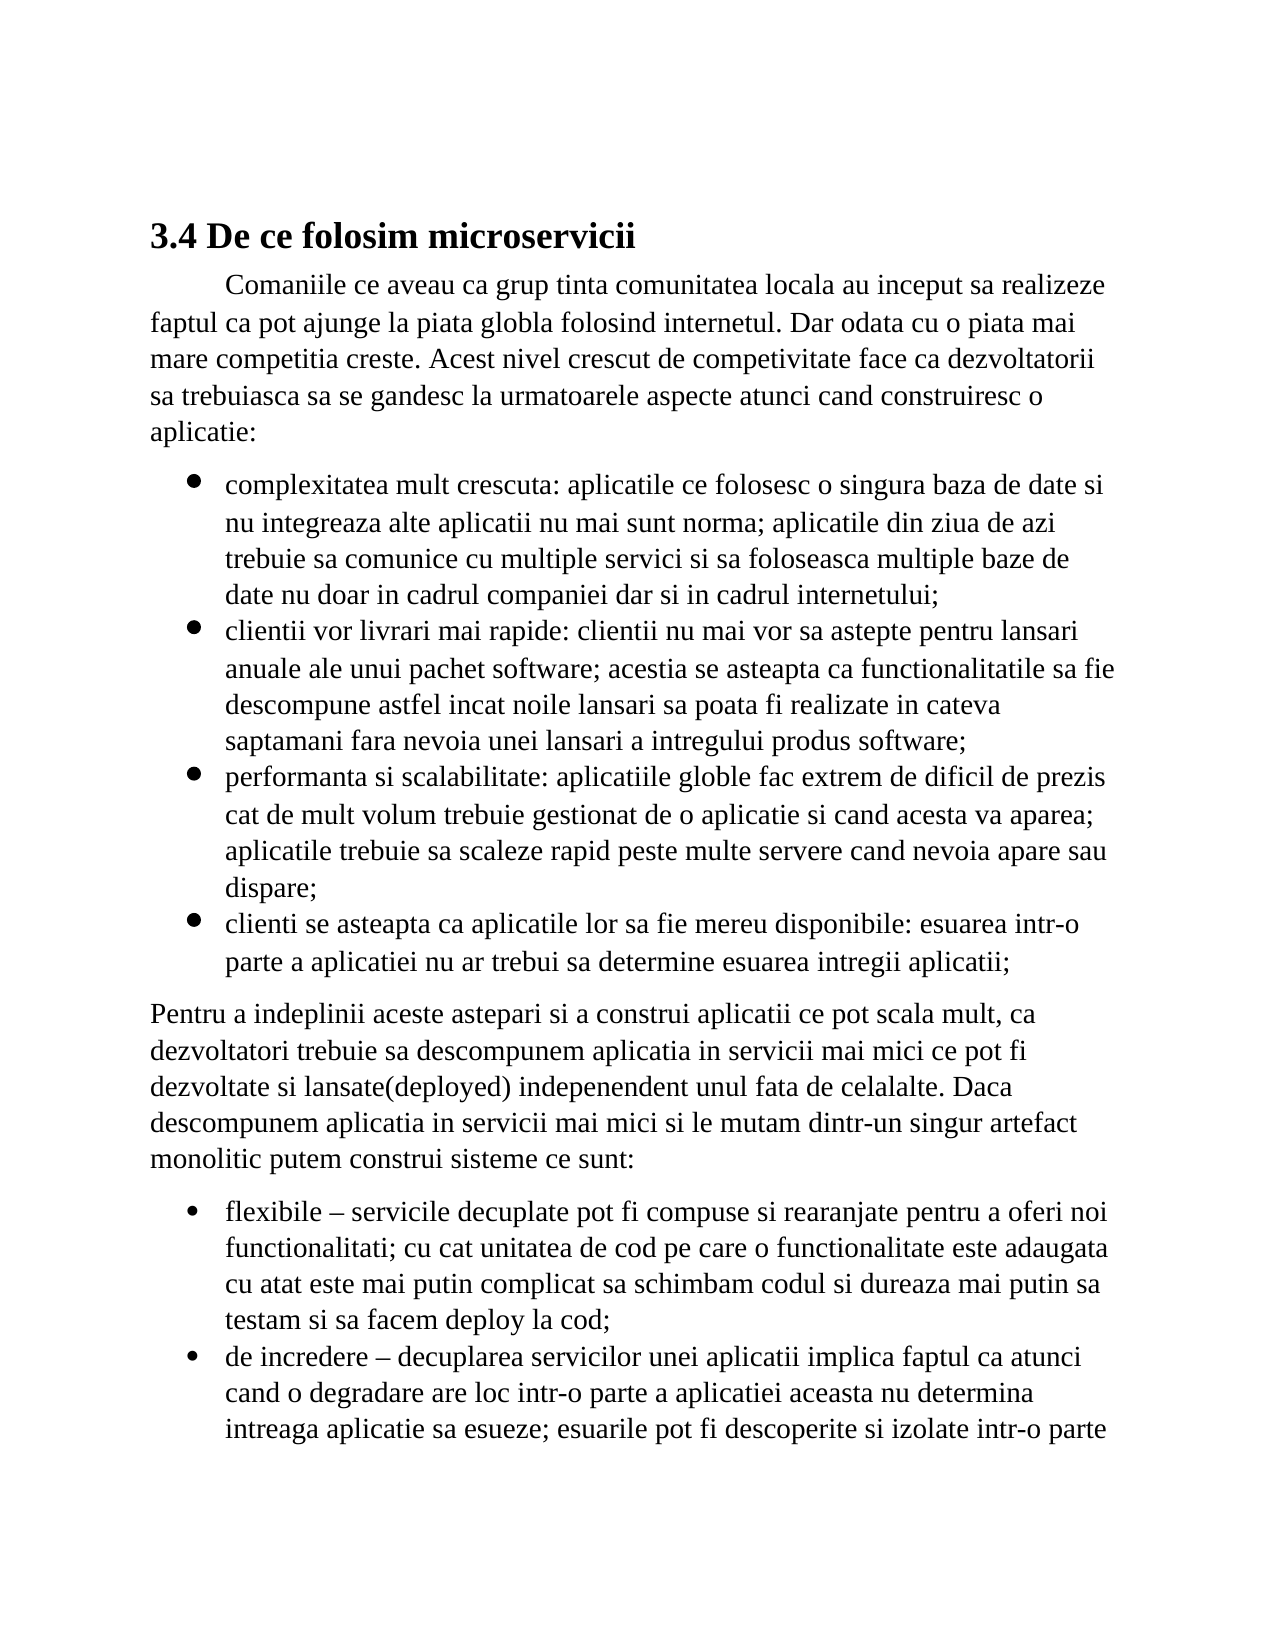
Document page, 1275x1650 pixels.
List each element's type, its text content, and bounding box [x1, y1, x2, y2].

list performanta si scalabilitate: aplicatiile globle fac extrem de dificil de prezis cat de mult volum trebuie gestionat de o aplicatie si cand acesta va aparea; aplicatile trebuie sa scaleze rapid peste multe servere cand nevoia apare sau dispare; [187, 759, 1125, 903]
list clienti se asteapta ca aplicatile lor sa fie mereu disponibile: esuarea intr-o parte a aplicatiei nu ar trebui sa determine esuarea intregii aplicatii; [187, 906, 1125, 977]
list clientii vor livrari mai rapide: clientii nu mai vor sa astepte pentru lansari anuale ale unui pachet software; acestia se asteapta ca functionalitatile sa fie descompune astfel incat noile lansari sa poata fi realizate in cateva saptamani fara nevoia unei lansari a intregului produs software; [187, 613, 1125, 757]
text Pentru a indeplinii aceste astepari si a construi aplicatii ce pot scala mult, ca dezvoltatori trebuie sa descompunem aplicatia in servicii mai mici ce pot fi dezvoltate si lansate(deployed) indepenendent unul fata de celalalte. Daca descompunem aplicatia in servicii mai mici si le mutam dintr-un singur artefact monolitic putem construi sisteme ce sunt: [150, 997, 1125, 1175]
list flexibile – servicile decuplate pot fi compuse si rearanjate pentru a oferi noi functionalitati; cu cat unitatea de cod pe care o functionalitate este adaugata cu atat este mai putin complicat sa schimbam codul si dureaza mai putin sa testam si sa facem deploy la cod; [187, 1194, 1125, 1336]
text 3.4 De ce folosim microservicii Comaniile ce aveau ca grup tinta comunitatea locala au inceput sa realizeze faptul ca pot ajunge la piata globla folosind internetul. Dar odata cu o piata mai mare competitia creste. Acest nivel crescut de competivitate face ca dezvoltatorii sa trebuiasca sa se gandesc la urmatoarele aspecte atunci cand construiresc o aplicatie: [150, 213, 1125, 447]
list complexitatea mult crescuta: aplicatile ce folosesc o singura baza de date si nu integreaza alte aplicatii nu mai sunt norma; aplicatile din ziua de azi trebuie sa comunice cu multiple servici si sa foloseasca multiple baze de date nu doar in cadrul companiei dar si in cadrul internetului; [187, 467, 1125, 611]
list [187, 1339, 1125, 1444]
